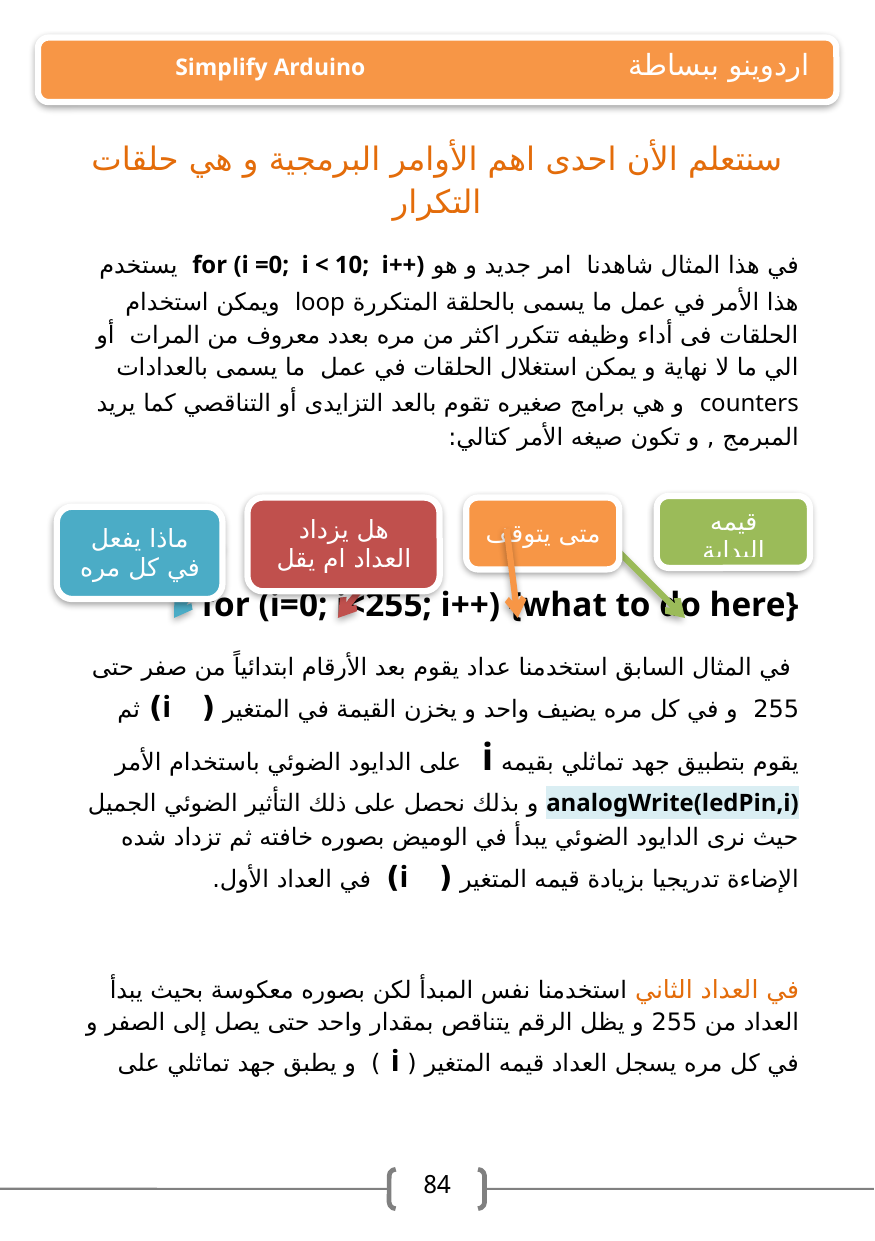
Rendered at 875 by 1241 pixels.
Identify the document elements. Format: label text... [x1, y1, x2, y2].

text سنتعلم الأن احدى اهم الأوامر البرمجية و هي حلقات التكرار [75, 140, 799, 221]
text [75, 975, 799, 1080]
text for (i=0; i<255; i++) {what to do here} [75, 581, 799, 626]
text في المثال السابق استخدمنا عداد يقوم بعد الأرقام ابتدائياً من صفر حتى 255 و في كل مره يضيف واحد و يخزن القيمة في المتغير ( i) ثم يقوم بتطبيق جهد تماثلي بقيمه i على الدايود الضوئي باستخدام الأمر analogWrite(ledPin,i) و بذلك نحصل على ذلك التأثير الضوئي الجميل حيث نرى الدايود الضوئي يبدأ في الوميض بصوره خافته ثم تزداد شده الإضاءة تدريجيا بزيادة قيمه المتغير ( i) في العداد الأول. [75, 653, 799, 896]
text في هذا المثال شاهدنا امر جديد و هو for (i =0; i < 10; i++) يستخدم هذا الأمر في عمل ما يسمى بالحلقة المتكررة loop ويمكن استخدام الحلقات فى أداء وظيفه تتكرر اكثر من مره بعدد معروف من المرات أو الي ما لا نهاية و يمكن استغلال الحلقات في عمل ما يسمى بالعدادات counters و هي برامج صغيره تقوم بالعد التزايدى أو التناقصي كما يريد المبرمج , و تكون صيغه الأمر كتالي: [75, 247, 799, 451]
